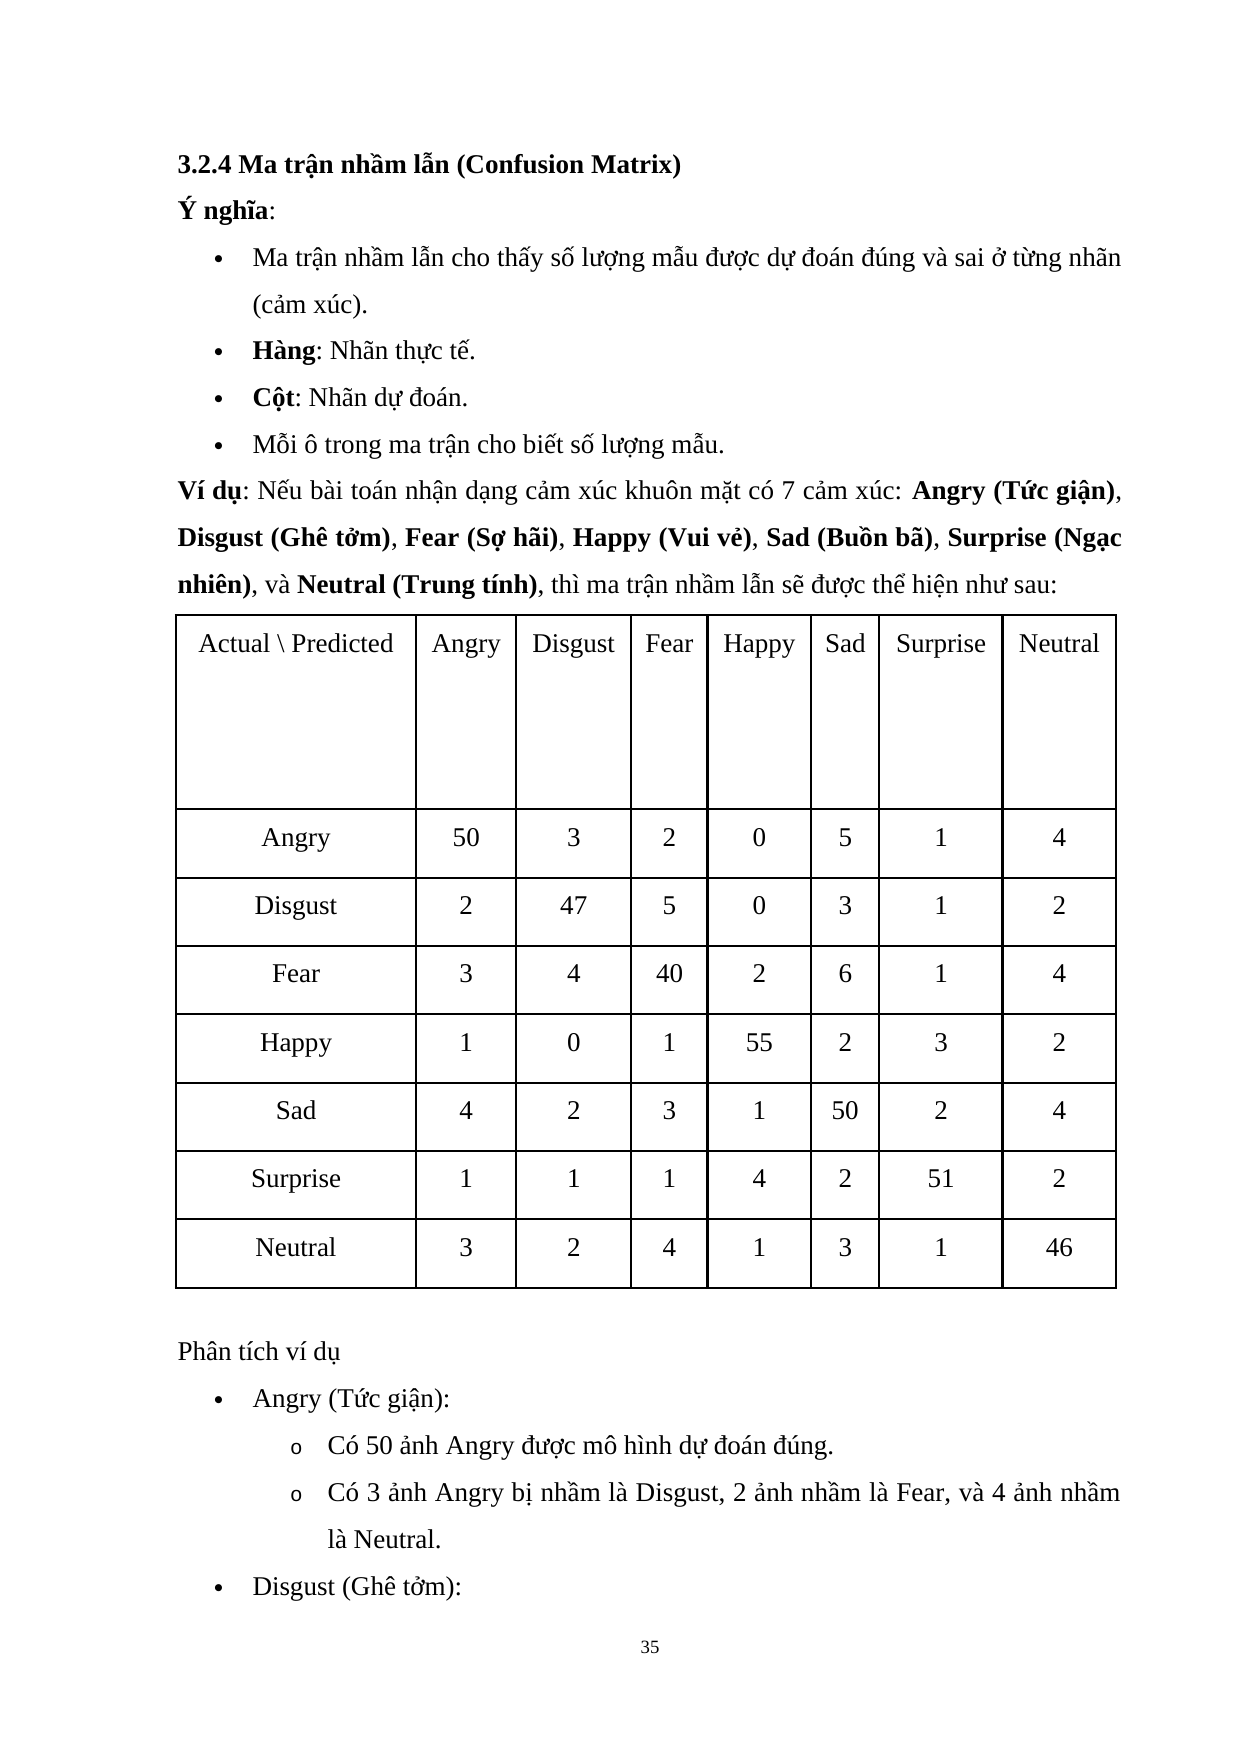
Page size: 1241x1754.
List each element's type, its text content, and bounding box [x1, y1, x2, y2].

table_cell 2 [517, 1220, 630, 1287]
list Có 3 ảnh Angry bị nhầm là Disgust, 2 ảnh nhầm là Fear, và 4 ảnh nhầm là Neutral. [290, 1476, 1122, 1554]
text Phân tích ví dụ [177, 1335, 1122, 1367]
table_cell 55 [709, 1015, 810, 1082]
list Cột: Nhãn dự đoán. [215, 381, 1122, 412]
table_cell 3 [417, 1220, 515, 1287]
table_cell 4 [1004, 1084, 1115, 1150]
table_cell 5 [632, 879, 706, 945]
table_header Neutral [1004, 616, 1115, 808]
table_cell 1 [517, 1152, 630, 1218]
table_cell 4 [709, 1152, 810, 1218]
table_cell 50 [417, 810, 515, 877]
subtitle 3.2.4 Ma trận nhầm lẫn (Confusion Matrix) [177, 148, 1122, 179]
table_cell 1 [632, 1015, 706, 1082]
table_header Actual \ Predicted [177, 616, 415, 808]
table_cell 3 [517, 810, 630, 877]
text Ví dụ: Nếu bài toán nhận dạng cảm xúc khuôn mặt có 7 cảm xúc: Angry (Tức giận), Disgust (Ghê tởm), Fear (Sợ hãi), Happy (Vui vẻ), Sad (Buồn bã), Surprise (Ngạc nhiên), và Neutral (Trung tính), thì ma trận nhầm lẫn sẽ được thể hiện như sau: [177, 474, 1122, 599]
table_cell 4 [417, 1084, 515, 1150]
table_cell 1 [880, 810, 1001, 877]
table_cell 3 [632, 1084, 706, 1150]
table_cell 2 [812, 1152, 878, 1218]
table_cell 1 [709, 1220, 810, 1287]
table_cell 2 [1004, 879, 1115, 945]
table_cell 6 [812, 947, 878, 1013]
table_cell 1 [880, 1220, 1001, 1287]
table_cell Sad [177, 1084, 415, 1150]
table_cell 3 [812, 879, 878, 945]
list Có 50 ảnh Angry được mô hình dự đoán đúng. [290, 1429, 1122, 1460]
table_cell 3 [417, 947, 515, 1013]
table_cell 0 [709, 810, 810, 877]
table_cell 2 [632, 810, 706, 877]
table_header Sad [812, 616, 878, 808]
table_header Fear [632, 616, 706, 808]
table_cell 46 [1004, 1220, 1115, 1287]
list Ma trận nhầm lẫn cho thấy số lượng mẫu được dự đoán đúng và sai ở từng nhãn (cảm xúc). [215, 241, 1122, 319]
table_cell 2 [517, 1084, 630, 1150]
table_cell 3 [812, 1220, 878, 1287]
table_cell 51 [880, 1152, 1001, 1218]
list Angry (Tức giận): [215, 1382, 1122, 1413]
table_cell 4 [517, 947, 630, 1013]
table_header Angry [417, 616, 515, 808]
table_cell 47 [517, 879, 630, 945]
list Hàng: Nhãn thực tế. [215, 334, 1122, 366]
table_cell Surprise [177, 1152, 415, 1218]
table_header Disgust [517, 616, 630, 808]
table_header Happy [709, 616, 810, 808]
table_cell 2 [417, 879, 515, 945]
table_cell 1 [417, 1152, 515, 1218]
table_cell 2 [1004, 1152, 1115, 1218]
table_cell 5 [812, 810, 878, 877]
table_cell 4 [632, 1220, 706, 1287]
table_cell 1 [880, 947, 1001, 1013]
table_cell Disgust [177, 879, 415, 945]
table_cell 2 [709, 947, 810, 1013]
table_cell Neutral [177, 1220, 415, 1287]
table_cell Angry [177, 810, 415, 877]
table_cell Fear [177, 947, 415, 1013]
table_cell 0 [709, 879, 810, 945]
list Disgust (Ghê tởm): [215, 1570, 1122, 1601]
table_cell 2 [1004, 1015, 1115, 1082]
table_header Surprise [880, 616, 1001, 808]
table_cell 2 [812, 1015, 878, 1082]
table_cell 0 [517, 1015, 630, 1082]
table_cell 40 [632, 947, 706, 1013]
table_cell 2 [880, 1084, 1001, 1150]
table_cell 1 [709, 1084, 810, 1150]
table_cell 50 [812, 1084, 878, 1150]
text Ý nghĩa: [177, 194, 1122, 226]
table_cell 4 [1004, 947, 1115, 1013]
table_cell Happy [177, 1015, 415, 1082]
table_cell 1 [880, 879, 1001, 945]
table_cell 1 [417, 1015, 515, 1082]
table_cell 3 [880, 1015, 1001, 1082]
table_cell 4 [1004, 810, 1115, 877]
list Mỗi ô trong ma trận cho biết số lượng mẫu. [215, 428, 1122, 459]
table_cell 1 [632, 1152, 706, 1218]
